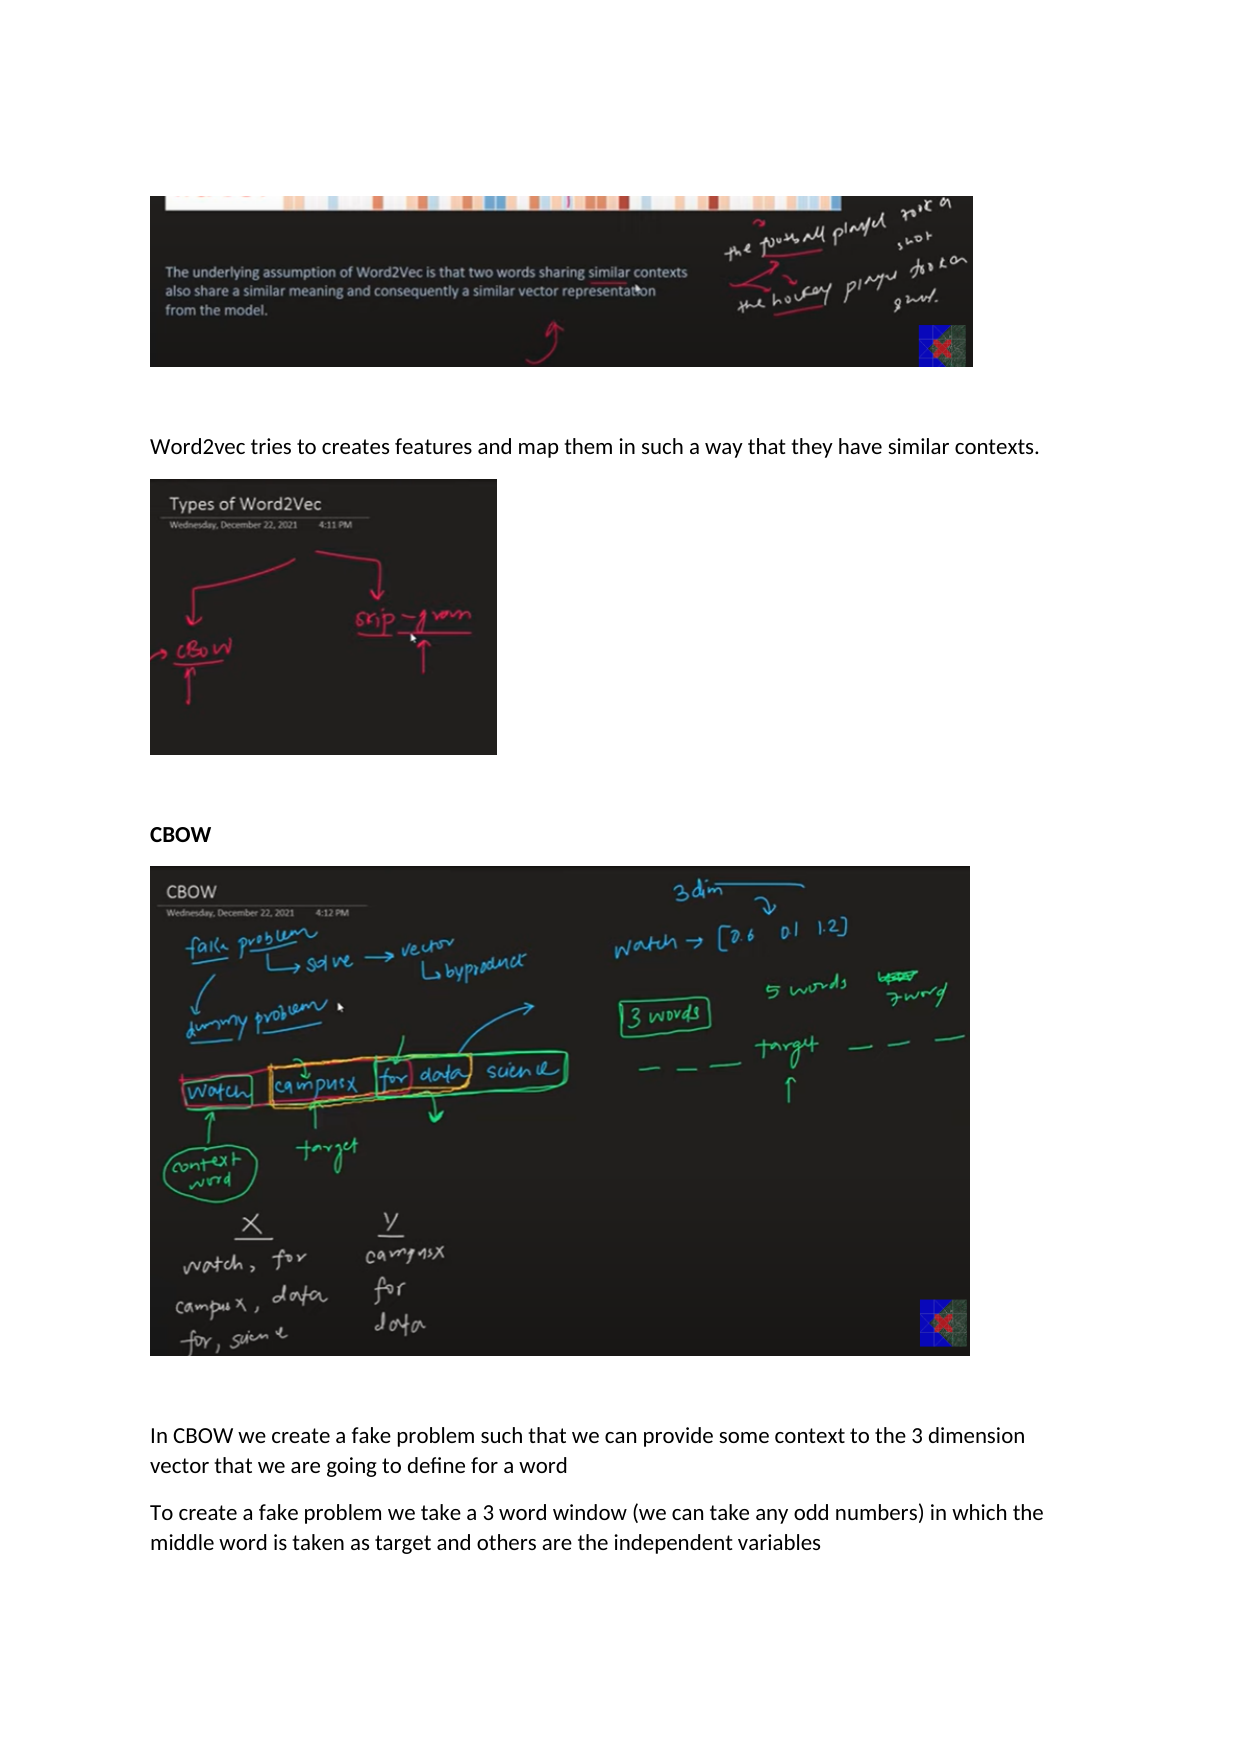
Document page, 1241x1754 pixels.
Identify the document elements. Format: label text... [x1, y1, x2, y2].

text To create a fake problem we take a 3 word window (we can take any odd numbers) in which the middle word is taken as target and others are the independent variables [150, 1498, 1090, 1556]
picture [150, 479, 497, 755]
text In CBOW we create a fake problem such that we can provide some context to the 3 dimension vector that we are going to define for a word [150, 1421, 1090, 1479]
picture [150, 196, 973, 367]
picture [150, 866, 970, 1356]
text Word2vec tries to creates features and map them in such a way that they have similar contexts. [150, 432, 1090, 460]
text CBOW [150, 820, 1090, 848]
